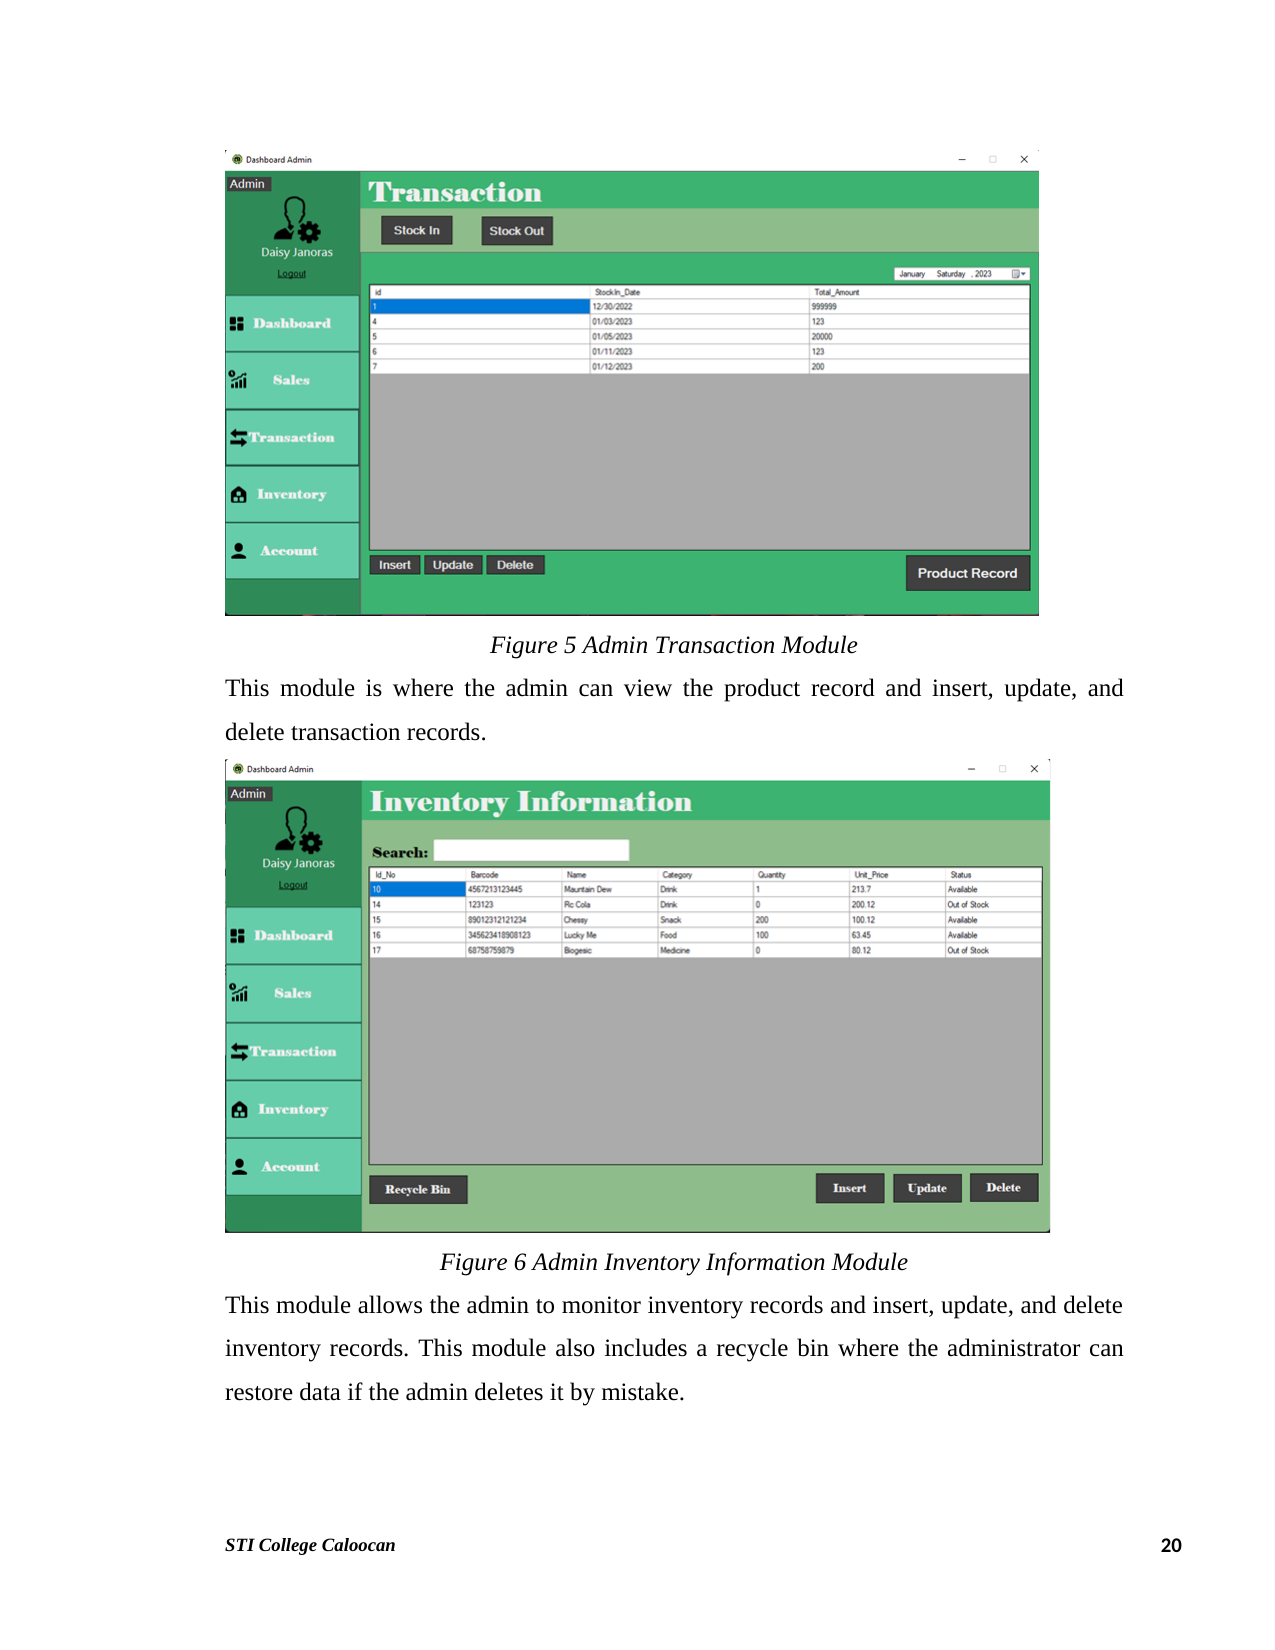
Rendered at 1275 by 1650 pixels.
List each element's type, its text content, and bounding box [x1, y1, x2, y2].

picture [225, 150, 1039, 616]
text Figure 5 Admin Transaction Module [225, 630, 1125, 659]
text This module is where the admin can view the product record and insert, update, and delete transaction records. [225, 673, 1125, 745]
picture [225, 759, 1050, 1233]
text This module allows the admin to monitor inventory records and insert, update, and delete inventory records. This module also includes a recycle bin where the administrator can restore data if the admin deletes it by mistake. [225, 1290, 1125, 1405]
text Figure 6 Admin Inventory Information Module [225, 1247, 1125, 1276]
